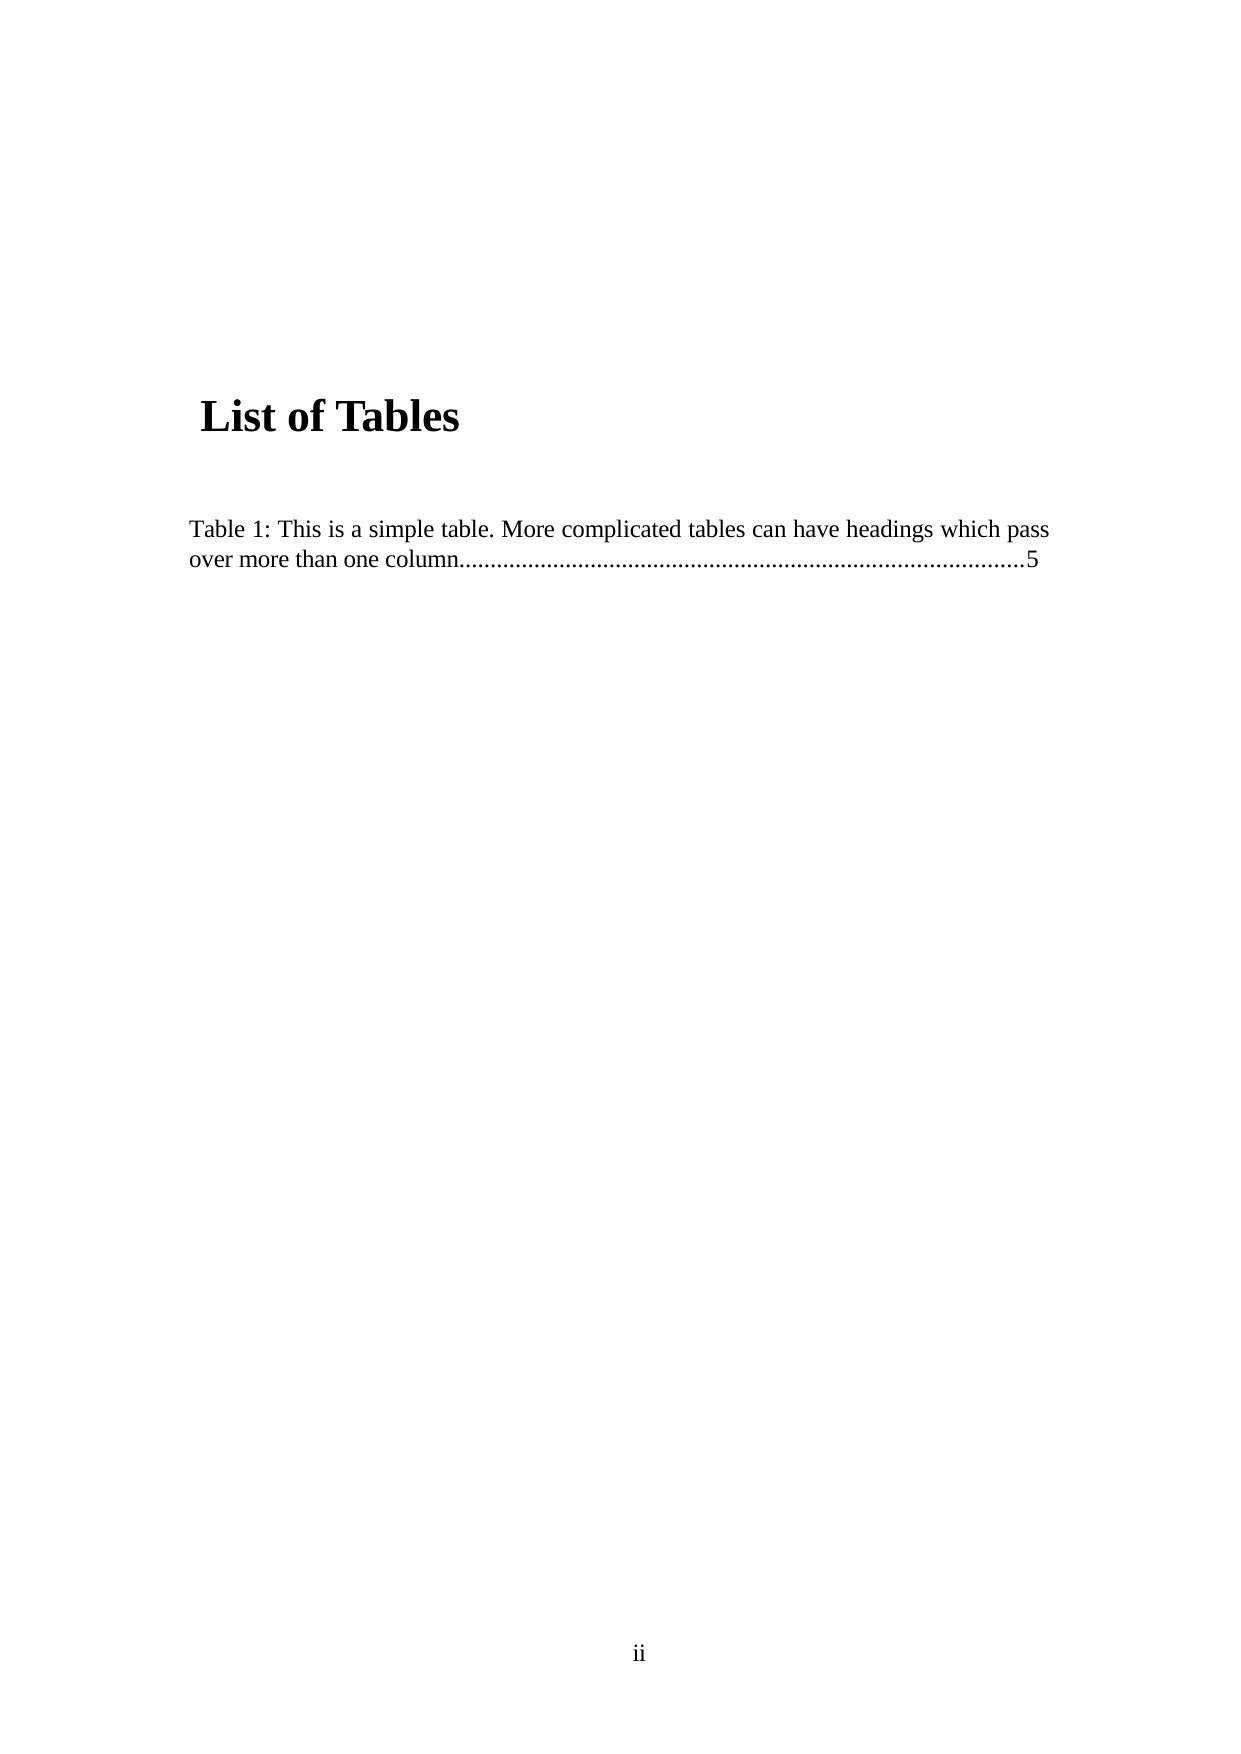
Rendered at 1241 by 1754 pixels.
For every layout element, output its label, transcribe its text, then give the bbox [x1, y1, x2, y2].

subtitle List of Tables [189, 388, 1051, 441]
text Table 1: This is a simple table. More complicated tables can have headings which pass over more than one column. 5 [189, 514, 1051, 573]
